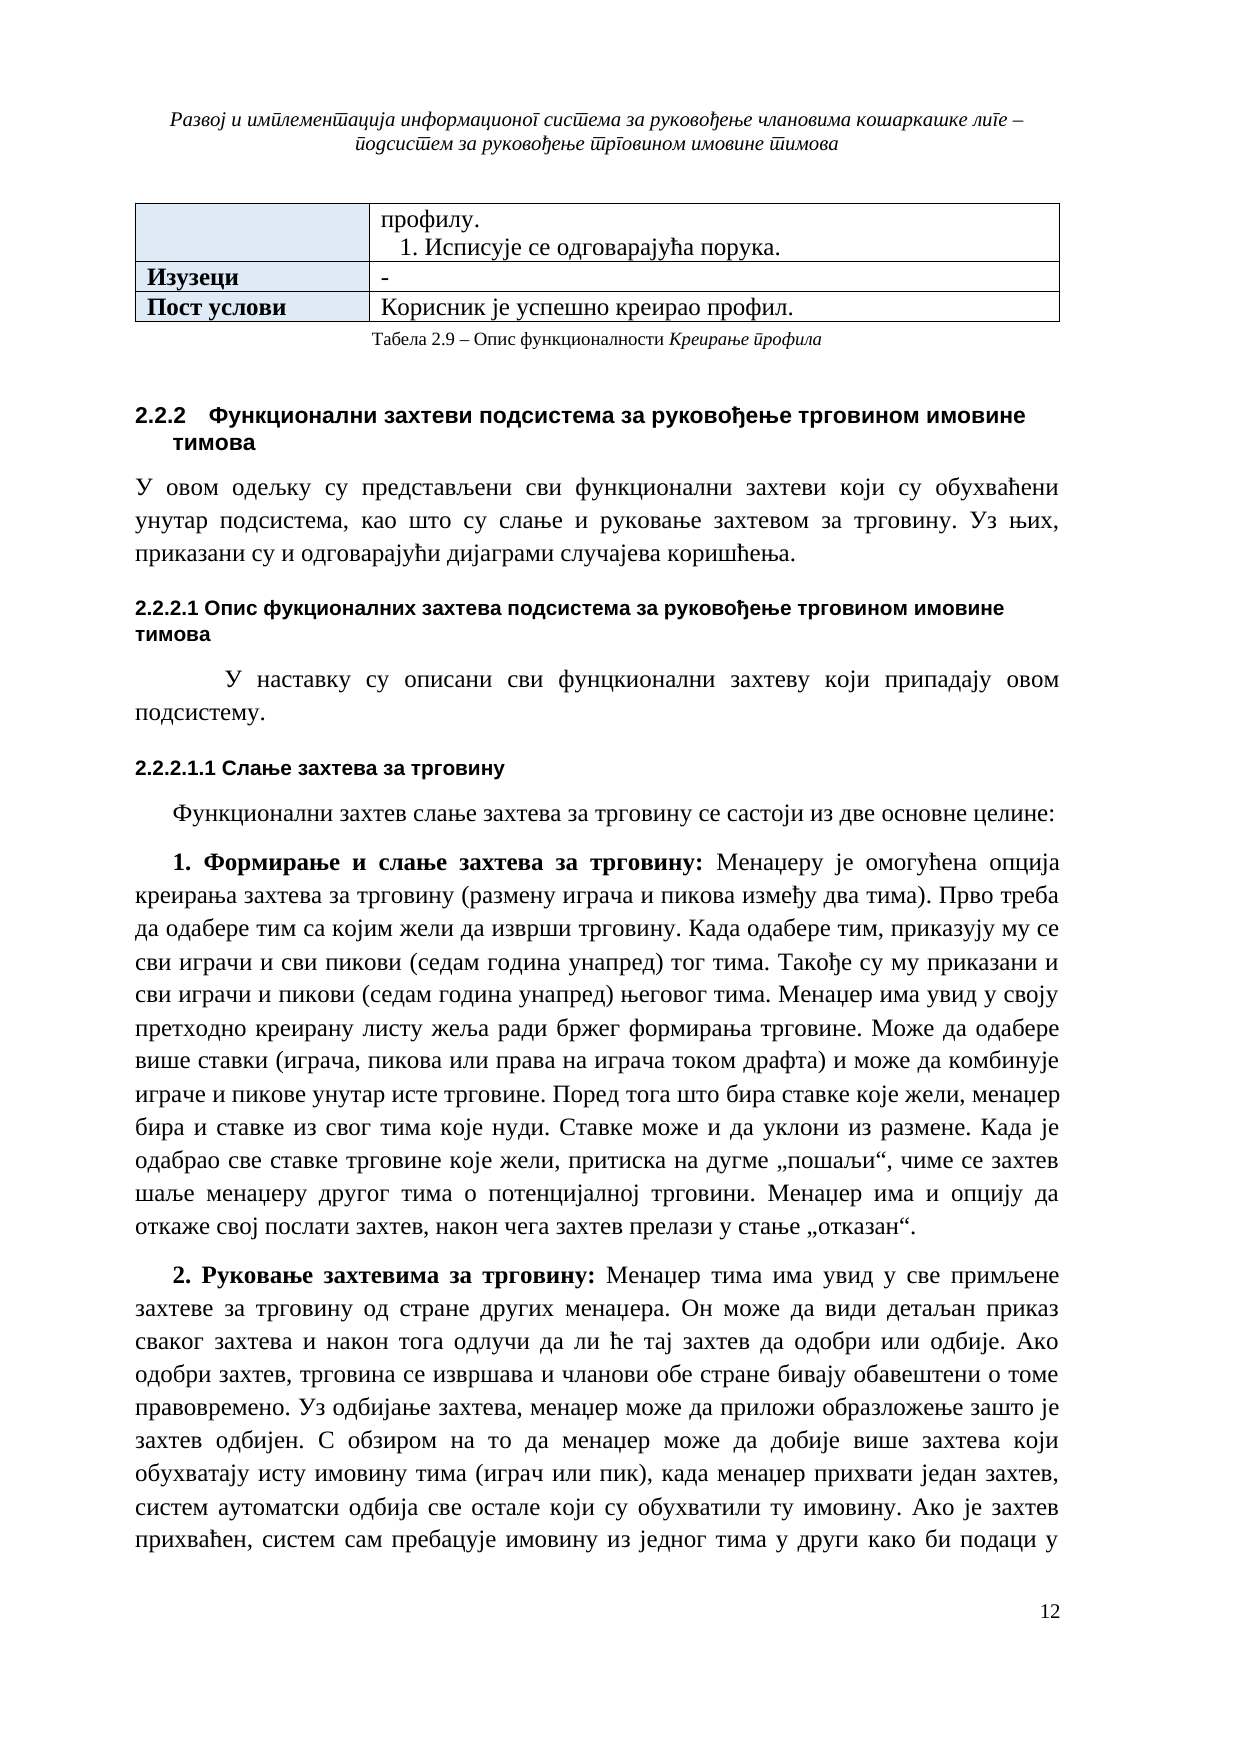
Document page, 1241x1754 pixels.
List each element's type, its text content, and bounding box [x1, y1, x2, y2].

text Функционални захтев слање захтева за трговину се састоји из две основне целине: [135, 798, 1060, 827]
table_cell Проширења [136, 204, 369, 261]
table_cell Пост услови [136, 292, 369, 321]
text Табела 2.9 – Опис функционалности Креирање профила [135, 328, 1060, 350]
table_cell Корисник је успешно креирао профил. [370, 292, 1059, 321]
text У овом одељку су представљени сви функционални захтеви који су обухваћени унутар подсистема, као што су слање и руковање захтевом за трговину. Уз њих, приказани су и одговарајући дијаграми случајева коришћења. [135, 472, 1060, 567]
subtitle 2.2.2.1 Опис фукционалних захтева подсистема за руковођење трговином имовине тимова [135, 596, 1060, 646]
text 1. Формирање и слање захтева за трговину: Менаџеру је омогућена опција креирања захтева за трговину (размену играча и пикова између два тима). Прво треба да одабере тим са којим жели да изврши трговину. Када одабере тим, приказују му се сви играчи и сви пикови (седам година унапред) тог тима. Такође су му приказани и сви играчи и пикови (седам година унапред) његовог тима. Менаџер има увид у своју претходно креирану листу жеља ради бржег формирања трговине. Може да одабере више ставки (играча, пикова или права на играча током драфта) и може да комбинује играче и пикове унутар исте трговине. Поред тога што бира ставке које жели, менаџер бира и ставке из свог тима које нуди. Ставке може и да уклони из размене. Када је одабрао све ставке трговине које жели, притиска на дугме „пошаљи“, чиме се захтев шаље менаџеру другог тима о потенцијалној трговини. Менаџер има и опцију да откаже свој послати захтев, након чега захтев прелази у стање „отказан“. [135, 847, 1060, 1239]
subtitle 2.2.2.1.1 Слање захтева за трговину [135, 755, 1060, 779]
table_cell Изузеци [136, 262, 369, 291]
table_cell - [370, 262, 1059, 291]
text У наставку су описани сви фунцкионални захтеву који припадају овом подсистему. [135, 664, 1060, 726]
subtitle Функционални захтеви подсистема за руковођење трговином имовине тимова [135, 402, 1060, 455]
